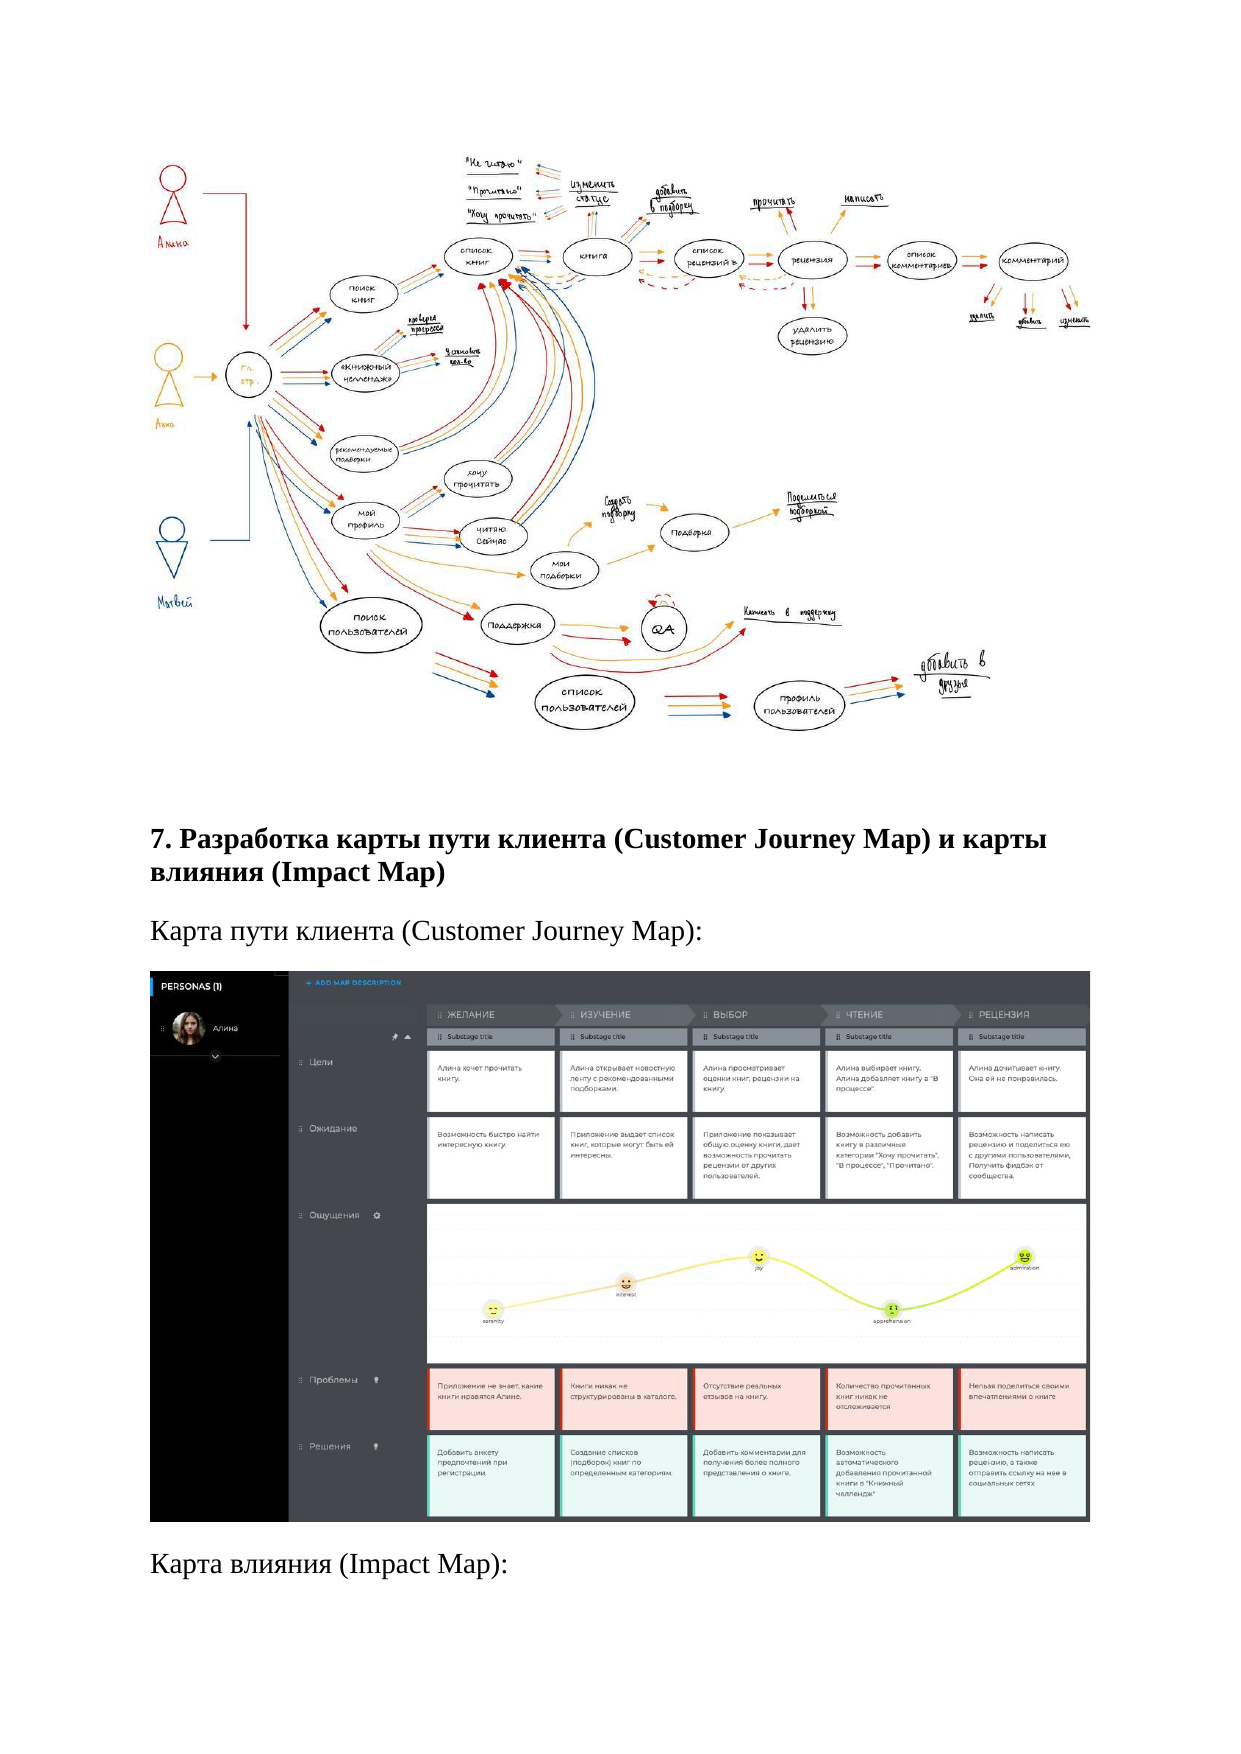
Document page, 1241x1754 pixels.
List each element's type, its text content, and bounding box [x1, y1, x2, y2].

text Карта влияния (Impact Map): [150, 1547, 1090, 1580]
picture [150, 150, 1091, 738]
text 7. Разработка карты пути клиента (Customer Journey Map) и карты влияния (Impact Map) [150, 821, 1090, 888]
picture [150, 971, 1091, 1522]
text Карта пути клиента (Customer Journey Map): [150, 913, 1090, 947]
